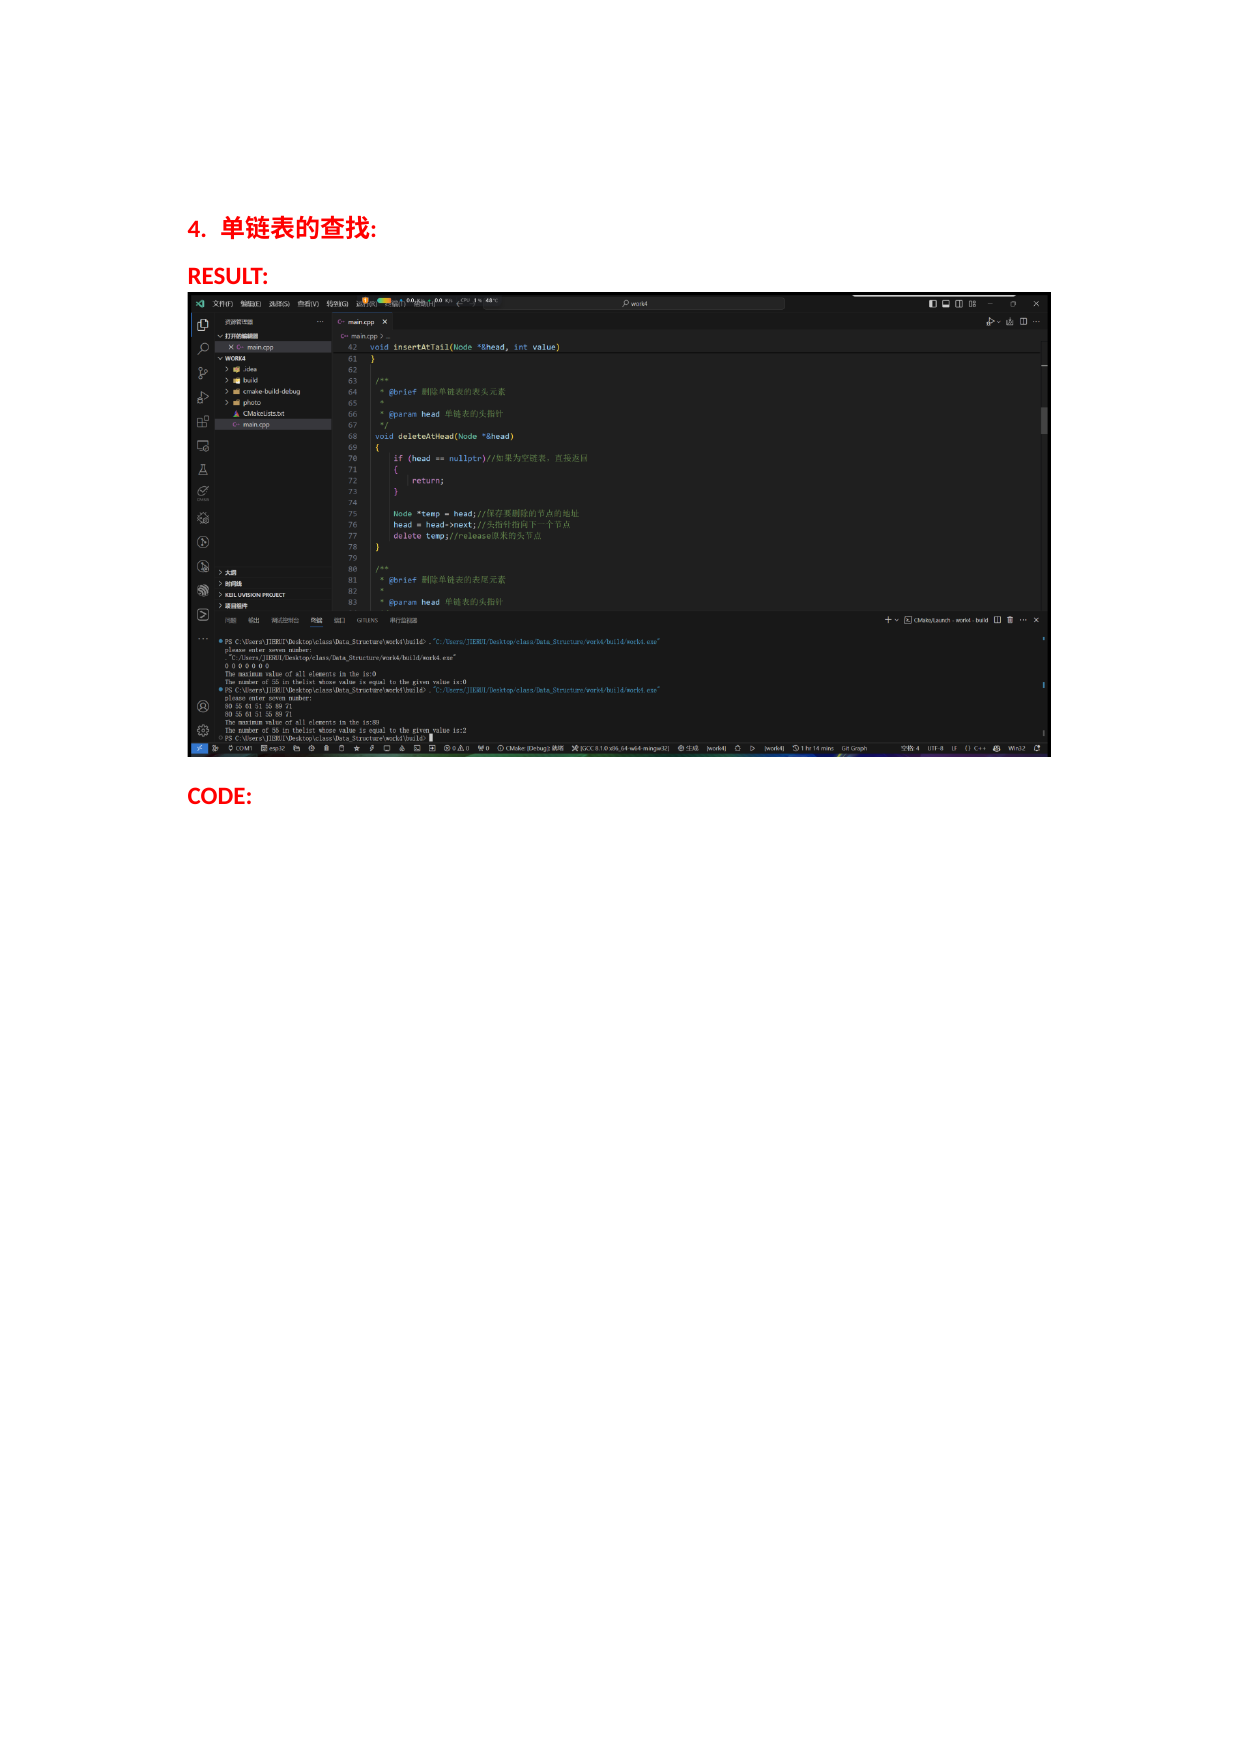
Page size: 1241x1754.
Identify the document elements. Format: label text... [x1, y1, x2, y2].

list CODE: [187, 779, 1053, 812]
list 单链表的查找: [187, 194, 1053, 259]
list RESULT: [187, 259, 1053, 292]
picture [187, 292, 1051, 757]
